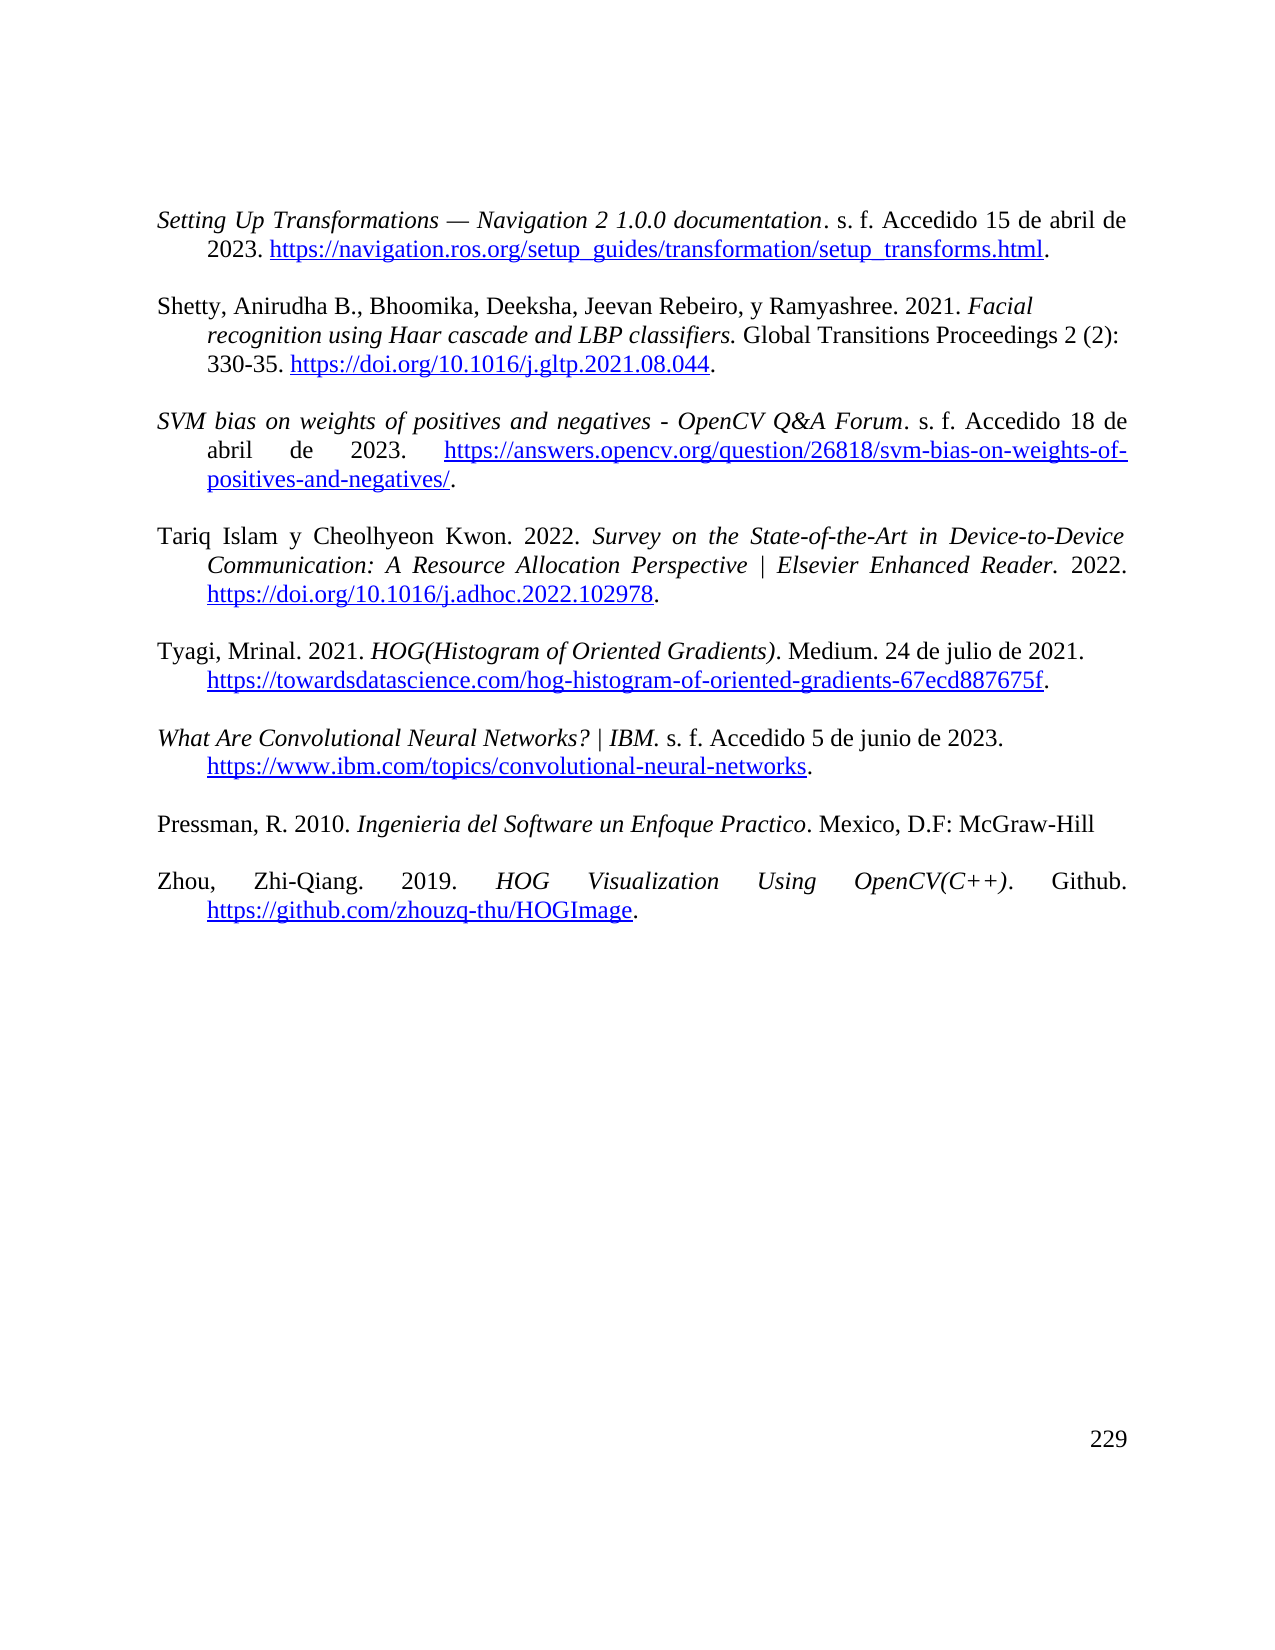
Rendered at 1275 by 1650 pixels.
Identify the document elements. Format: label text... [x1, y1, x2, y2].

text Shetty, Anirudha B., Bhoomika, Deeksha, Jeevan Rebeiro, y Ramyashree. 2021. Facial recognition using Haar cascade and LBP classifiers. Global Transitions Proceedings 2 (2): 330-35. https://doi.org/10.1016/j.gltp.2021.08.044. [157, 291, 1127, 378]
text Zhou, Zhi-Qiang. 2019. HOG Visualization Using OpenCV(C++). Github. https://github.com/zhouzq-thu/HOGImage. [157, 866, 1127, 924]
text Pressman, R. 2010. Ingenieria del Software un Enfoque Practico. Mexico, D.F: McGraw-Hill [157, 809, 1127, 838]
text Setting Up Transformations — Navigation 2 1.0.0 documentation. s. f. Accedido 15 de abril de 2023. https://navigation.ros.org/setup_guides/transformation/setup_transforms.html. [157, 205, 1127, 263]
text SVM bias on weights of positives and negatives - OpenCV Q&A Forum. s. f. Accedido 18 de abril de 2023. https://answers.opencv.org/question/26818/svm-bias-on-weights-of-positives-and-negatives/. [157, 406, 1127, 493]
text Tariq Islam y Cheolhyeon Kwon. 2022. Survey on the State-of-the-Art in Device-to-Device Communication: A Resource Allocation Perspective | Elsevier Enhanced Reader. 2022. https://doi.org/10.1016/j.adhoc.2022.102978. [157, 521, 1127, 608]
text Tyagi, Mrinal. 2021. HOG(Histogram of Oriented Gradients). Medium. 24 de julio de 2021. https://towardsdatascience.com/hog-histogram-of-oriented-gradients-67ecd887675f. [157, 636, 1127, 694]
text What Are Convolutional Neural Networks? | IBM. s. f. Accedido 5 de junio de 2023. https://www.ibm.com/topics/convolutional-neural-networks. [157, 723, 1127, 780]
